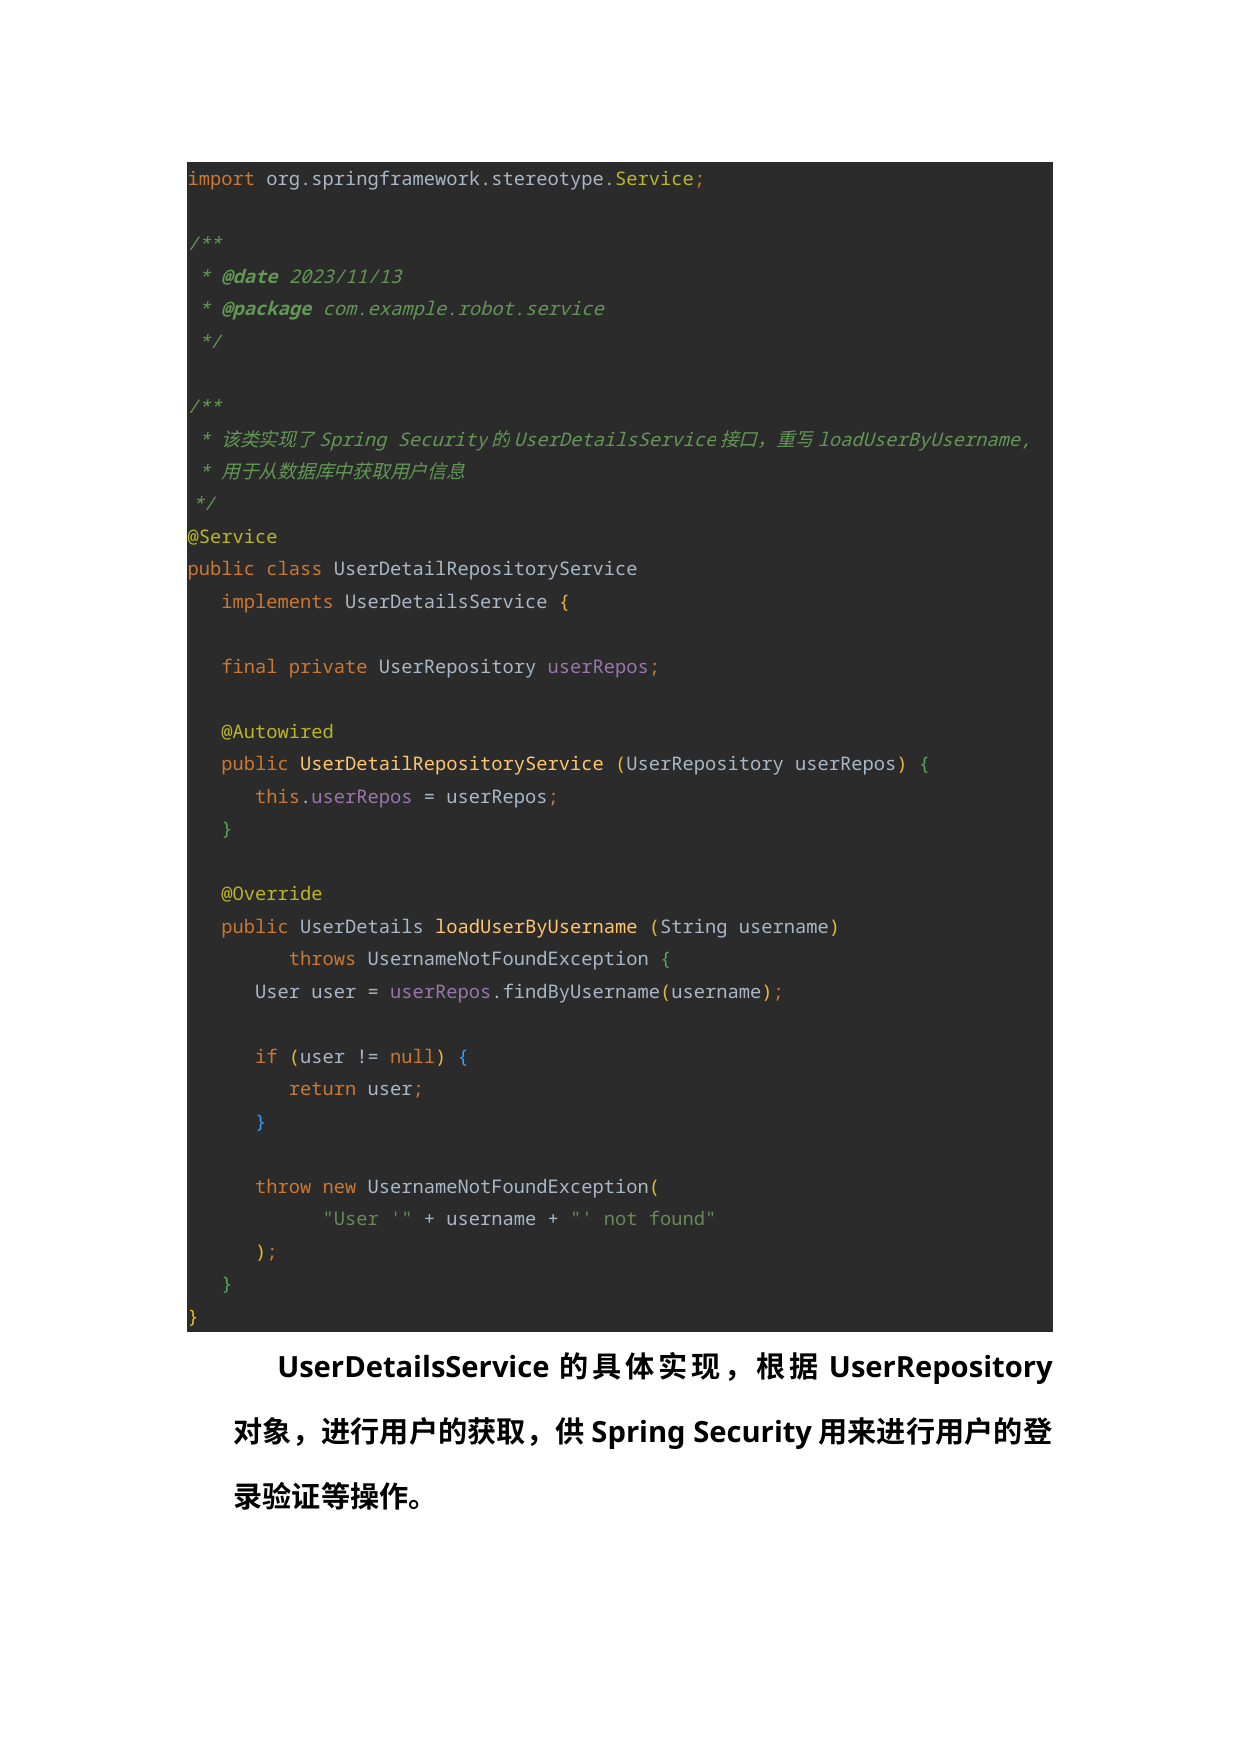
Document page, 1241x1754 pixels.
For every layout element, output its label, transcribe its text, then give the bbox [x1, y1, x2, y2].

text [187, 162, 1053, 1332]
list UserDetailsService的具体实现，根据UserRepository对象，进行用户的获取，供Spring Security用来进行用户的登录验证等操作。 [233, 1332, 1053, 1527]
